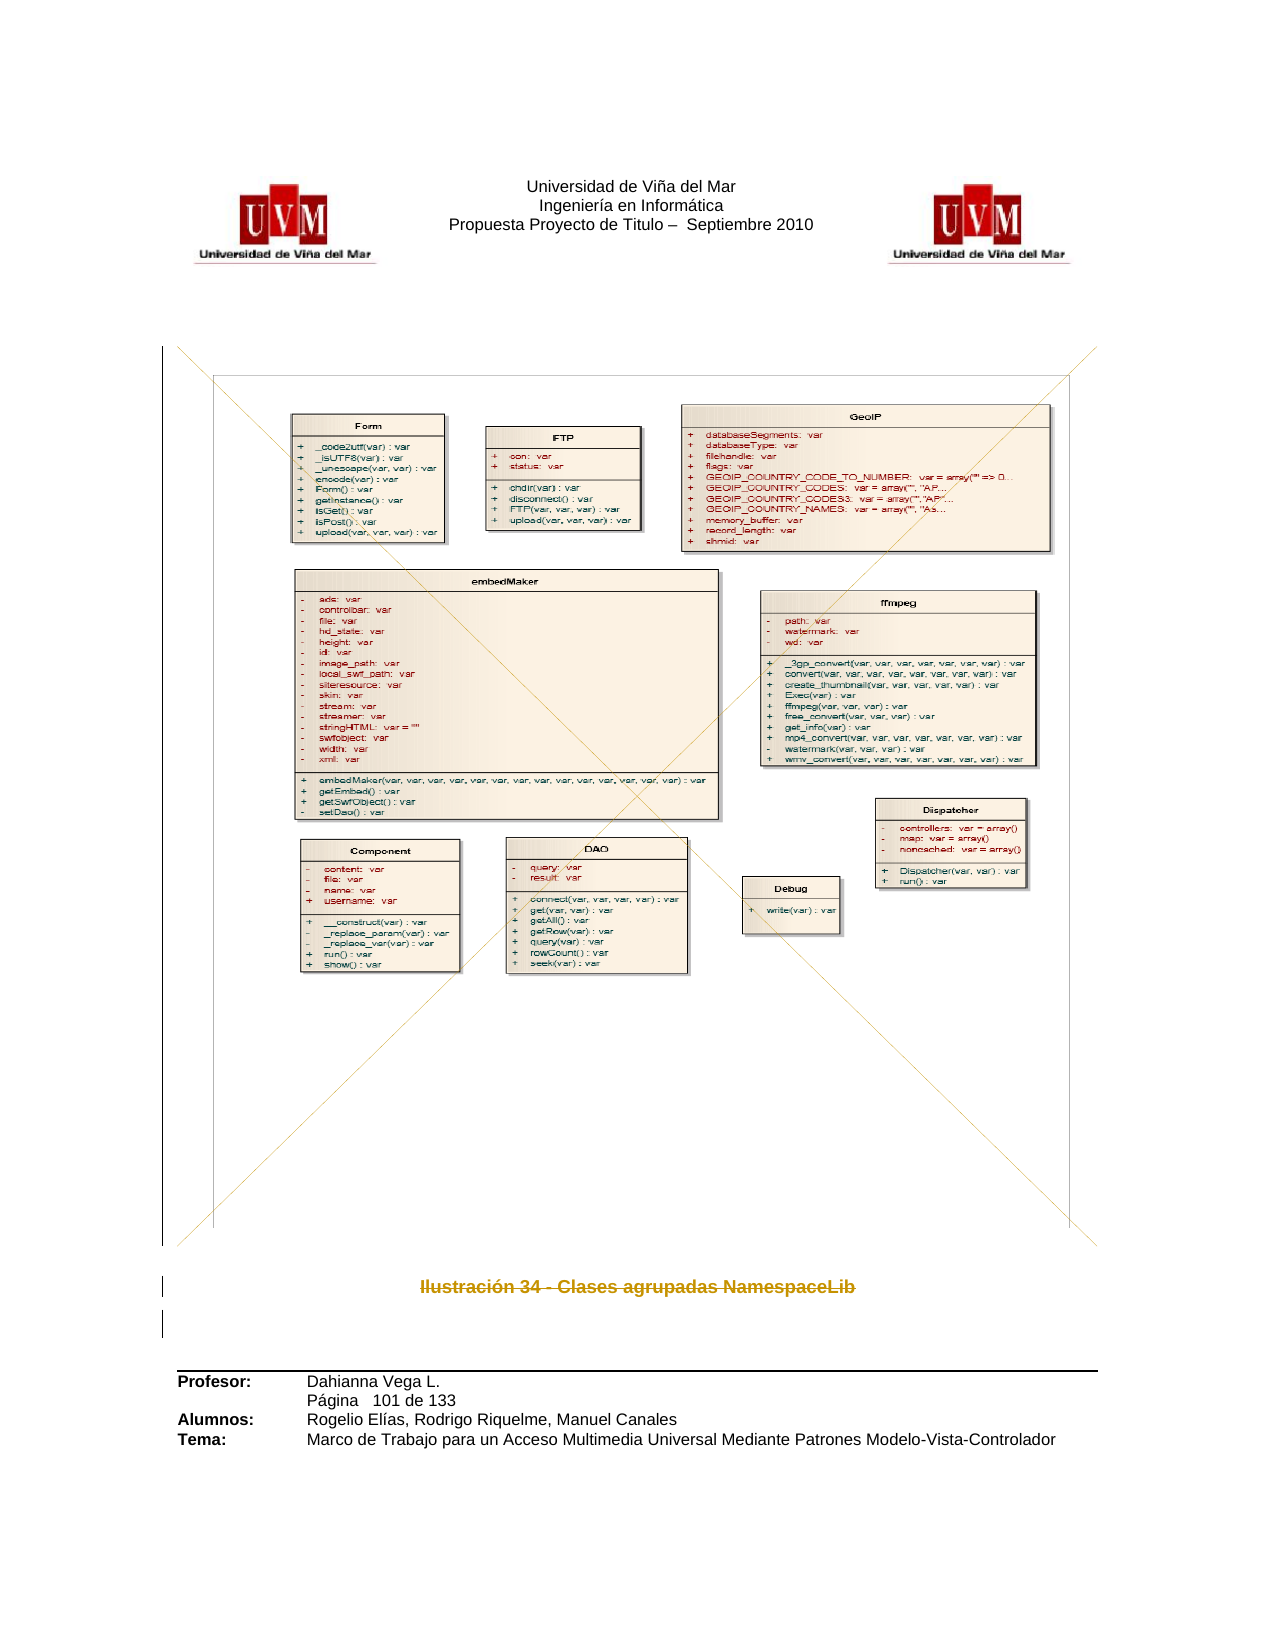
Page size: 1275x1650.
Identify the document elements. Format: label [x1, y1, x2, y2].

picture [638, 347, 1098, 1246]
picture [178, 346, 1096, 795]
picture [178, 798, 1096, 1247]
picture [871, 176, 1084, 267]
picture [177, 176, 390, 267]
picture [177, 348, 636, 1245]
